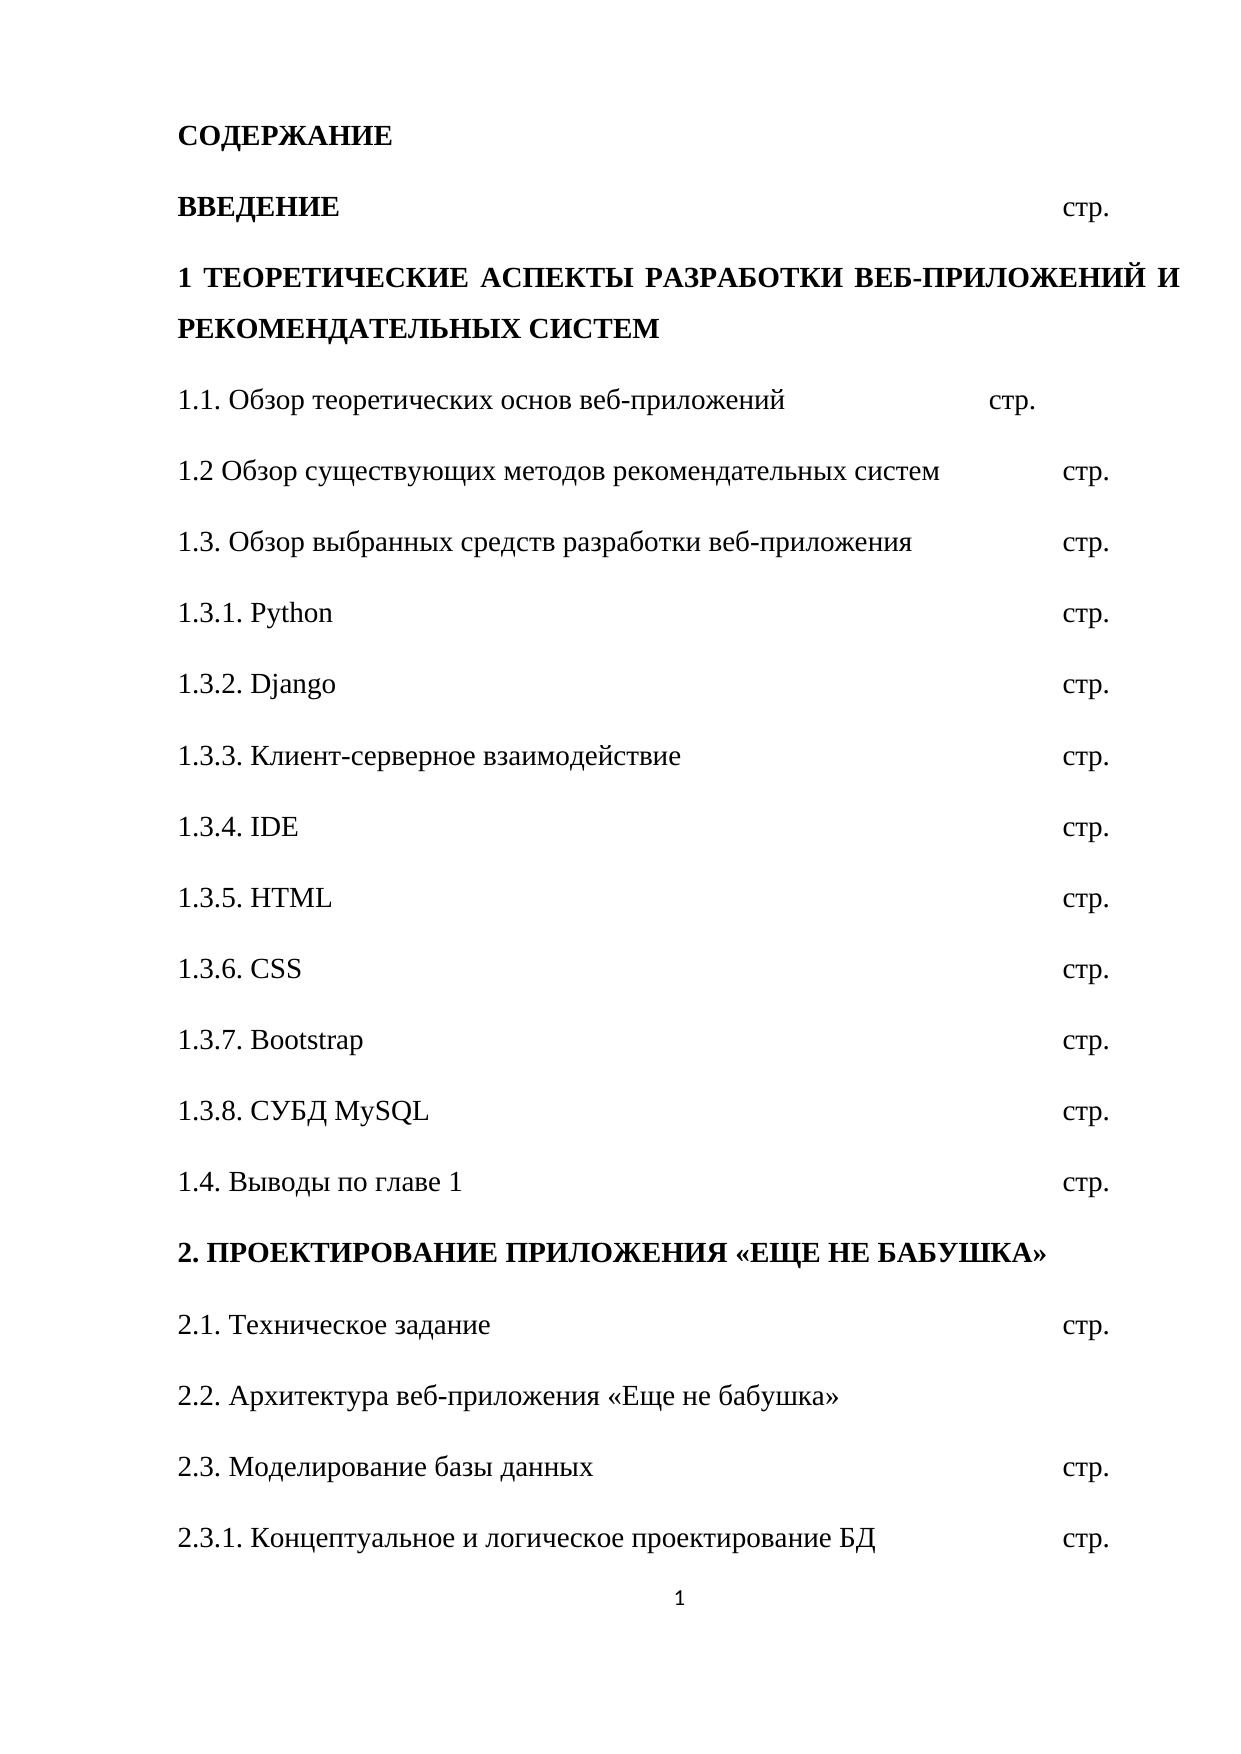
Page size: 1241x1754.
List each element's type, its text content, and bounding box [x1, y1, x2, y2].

text 1.3.2. Django стр. [177, 666, 1181, 700]
text 1.3.8. СУБД MySQL стр. [177, 1093, 1181, 1127]
text 1.3.7. Bootstrap стр. [177, 1022, 1181, 1056]
text 1.3.4. IDE стр. [177, 809, 1181, 842]
text 1.3.6. CSS стр. [177, 951, 1181, 984]
text 2.3.1. Концептуальное и логическое проектирование БД стр. [177, 1520, 1181, 1554]
text 1.4. Выводы по главе 1 стр. [177, 1164, 1181, 1198]
text 2.2. Архитектура веб-приложения «Еще не бабушка» [177, 1378, 1181, 1411]
text 2.1. Техническое задание стр. [177, 1307, 1181, 1340]
text 1.3.1. Python стр. [177, 595, 1181, 629]
text 2.3. Моделирование базы данных стр. [177, 1449, 1181, 1483]
text 2. ПРОЕКТИРОВАНИЕ ПРИЛОЖЕНИЯ «ЕЩЕ НЕ БАБУШКА» [177, 1236, 1181, 1269]
text 1.2 Обзор существующих методов рекомендательных систем стр. [177, 453, 1181, 487]
text 1 ТЕОРЕТИЧЕСКИЕ АСПЕКТЫ РАЗРАБОТКИ ВЕБ-ПРИЛОЖЕНИЙ И РЕКОМЕНДАТЕЛЬНЫХ СИСТЕМ [177, 260, 1181, 344]
text 1.1. Обзор теоретических основ веб-приложений стр. [177, 382, 1181, 415]
text СОДЕРЖАНИЕ [177, 118, 1181, 152]
text ВВЕДЕНИЕ стр. [177, 189, 1181, 223]
text 1.3.5. HTML стр. [177, 880, 1181, 913]
text 1.3.3. Клиент-серверное взаимодействие стр. [177, 738, 1181, 771]
text 1.3. Обзор выбранных средств разработки веб-приложения стр. [177, 524, 1181, 558]
